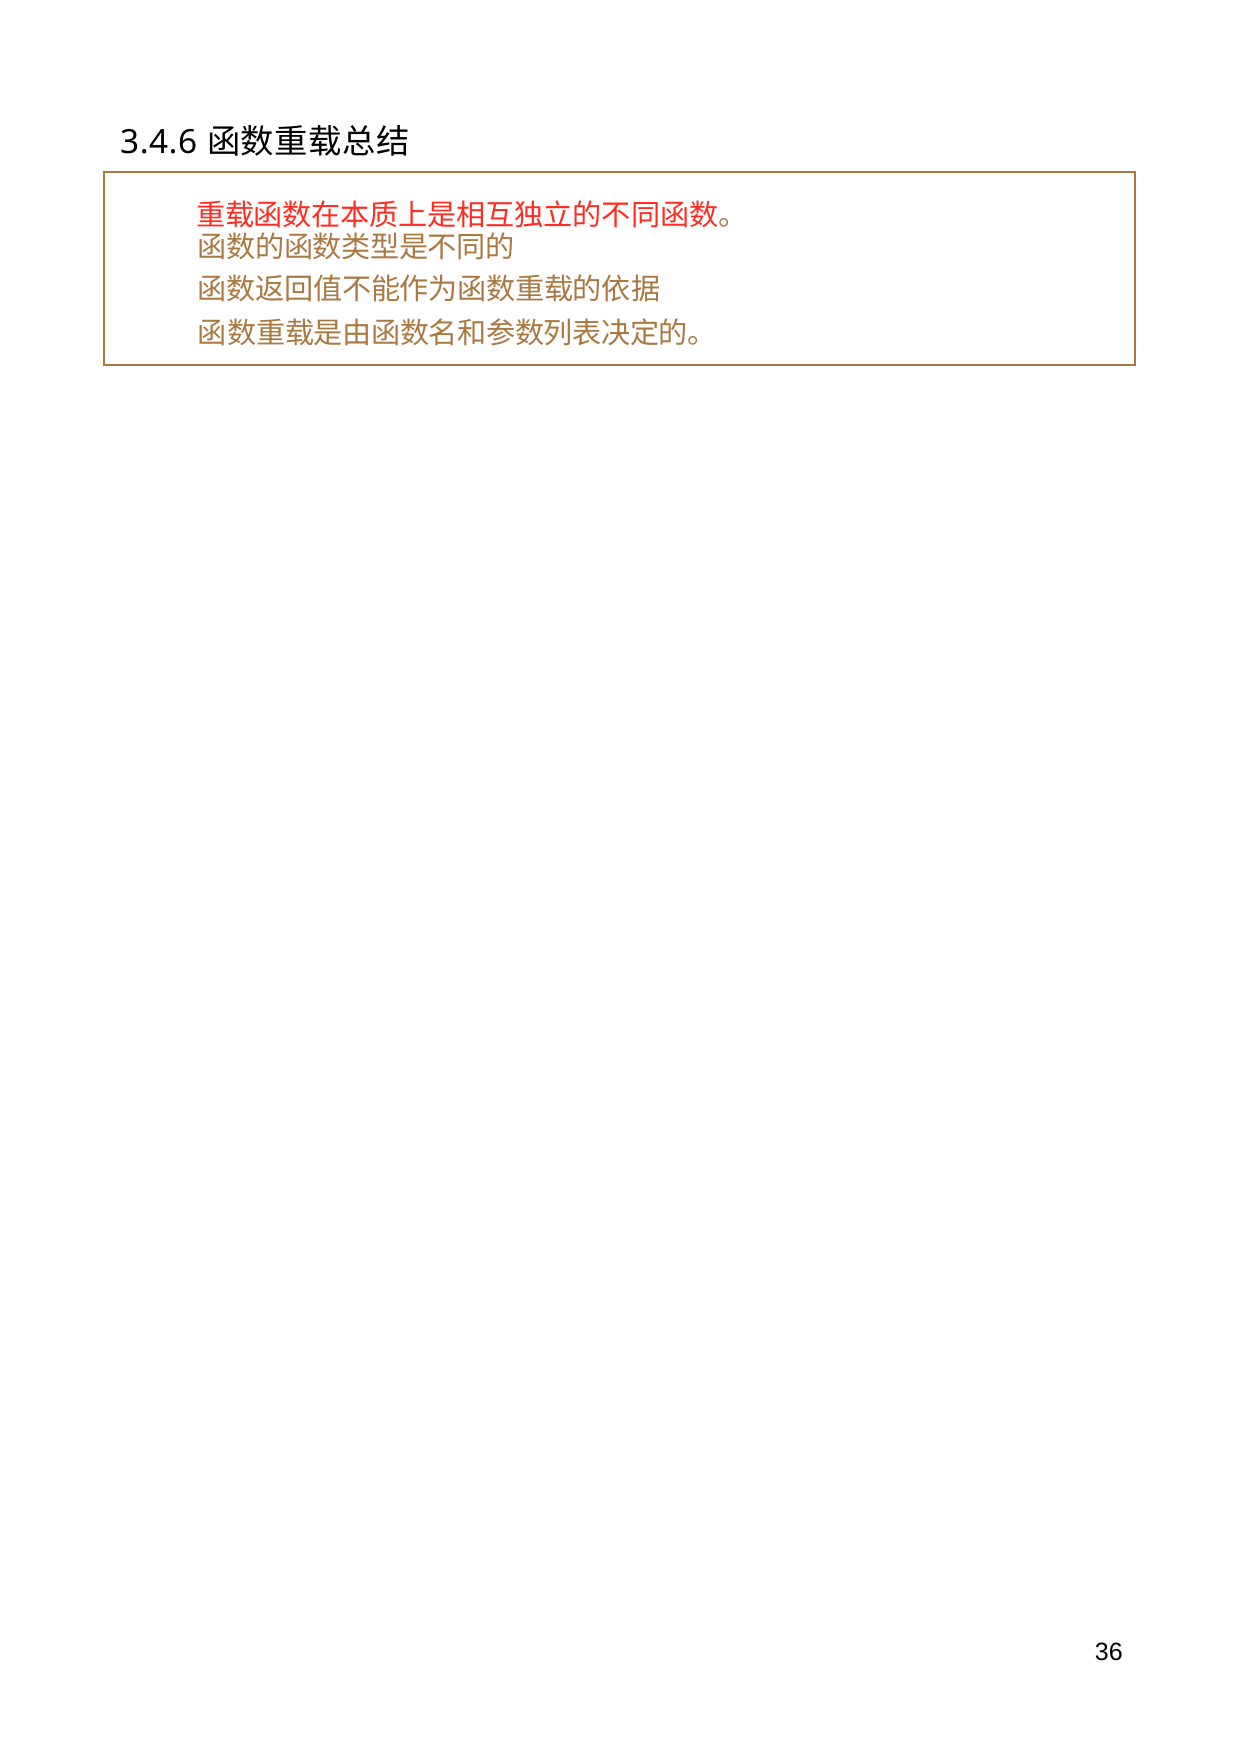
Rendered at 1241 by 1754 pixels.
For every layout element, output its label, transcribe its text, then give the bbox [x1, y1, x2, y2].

text 3.4.6 函数重载总结 [120, 117, 1137, 163]
table_header 重载函数在本质上是相互独立的不同函数。 函数的函数类型是不同的 函数返回值不能作为函数重载的依据 函数重载是由函数名和参数列表决定的。 [105, 173, 1134, 363]
